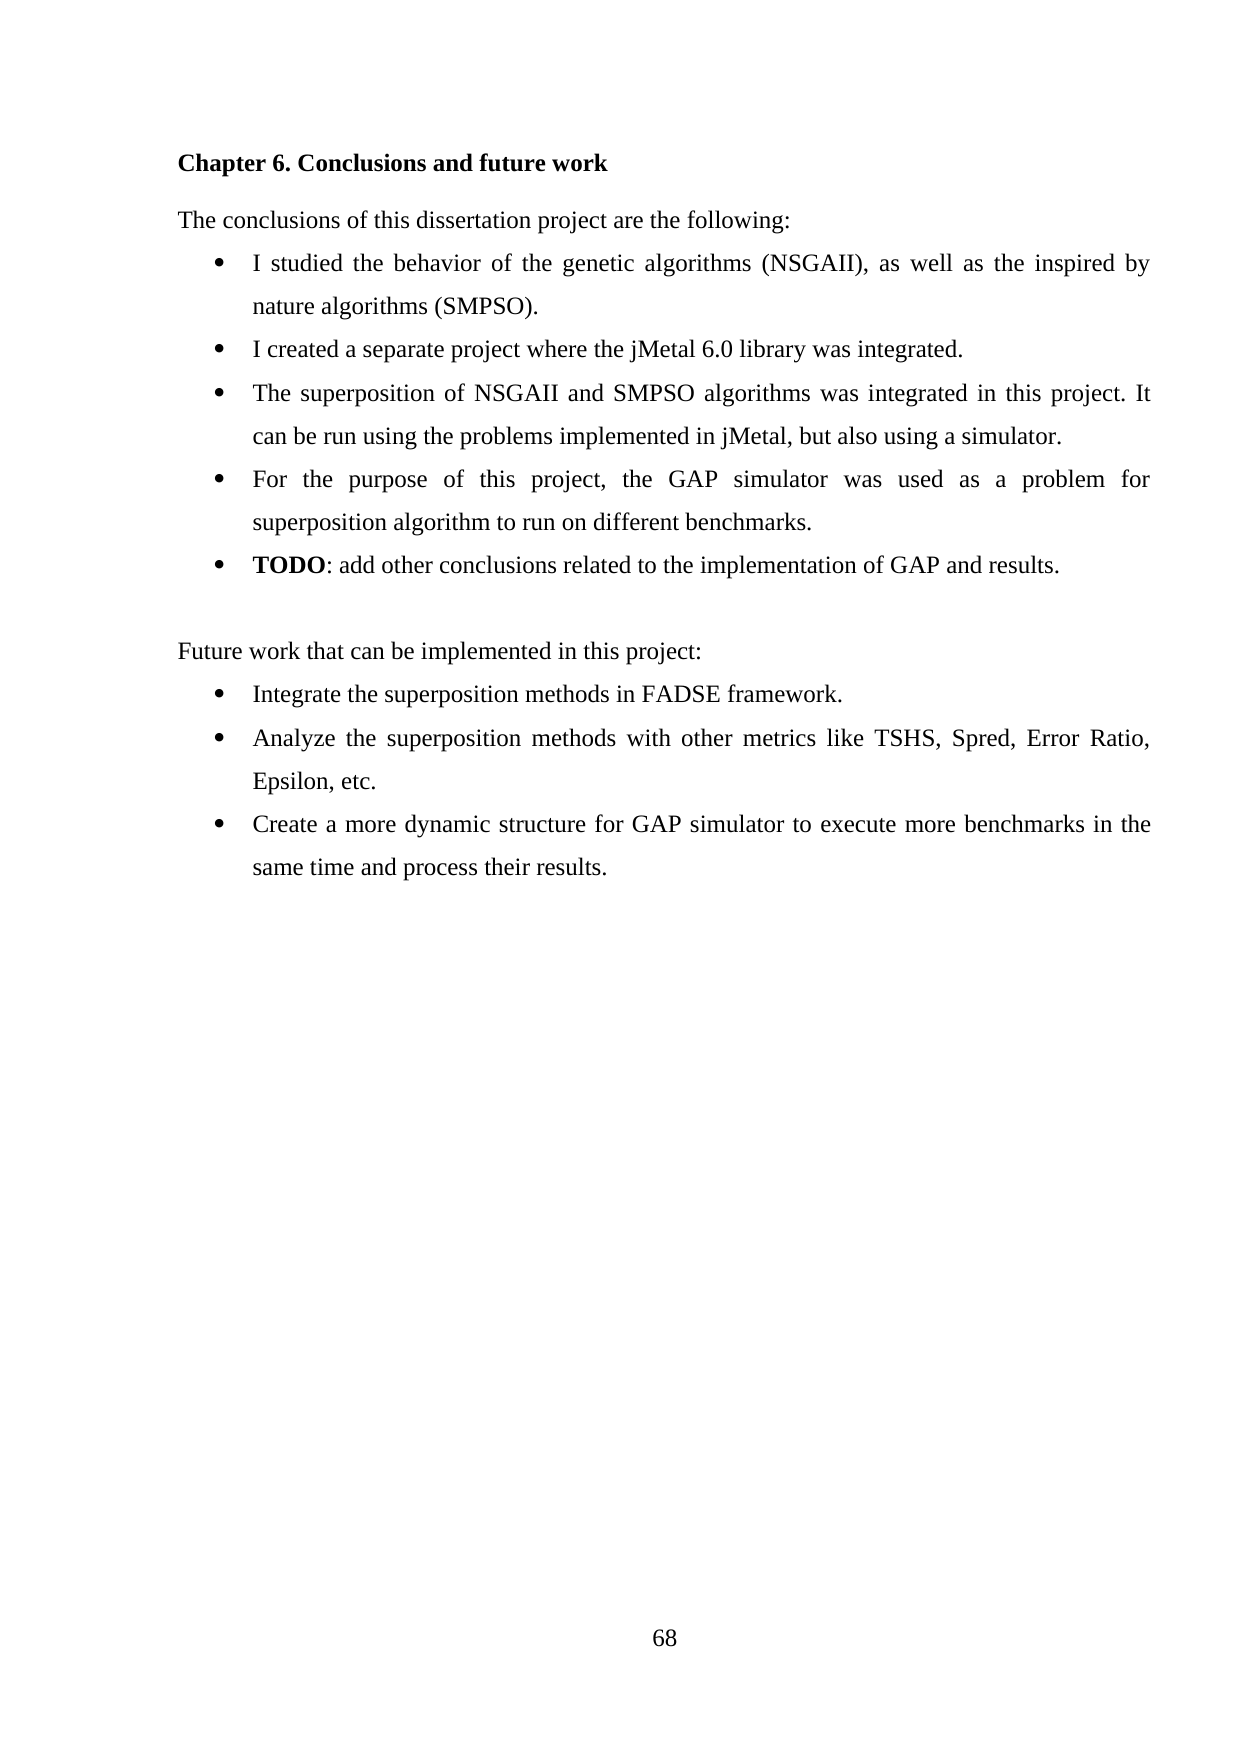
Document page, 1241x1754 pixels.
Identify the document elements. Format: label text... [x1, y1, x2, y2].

subtitle Chapter 6. Conclusions and future work [177, 148, 1152, 176]
list Create a more dynamic structure for GAP simulator to execute more benchmarks in the same time and process their results. [215, 809, 1152, 881]
list The superposition of NSGAII and SMPSO algorithms was integrated in this project. It can be run using the problems implemented in jMetal, but also using a simulator. [215, 378, 1152, 449]
text Future work that can be implemented in this project: [177, 636, 1152, 665]
list I created a separate project where the jMetal 6.0 library was integrated. [215, 334, 1152, 363]
list Integrate the superposition methods in FADSE framework. [215, 679, 1152, 708]
list TODO: add other conclusions related to the implementation of GAP and results. [215, 550, 1152, 579]
list Analyze the superposition methods with other metrics like TSHS, Spred, Error Ratio, Epsilon, etc. [215, 723, 1152, 794]
list For the purpose of this project, the GAP simulator was used as a problem for superposition algorithm to run on different benchmarks. [215, 464, 1152, 536]
list I studied the behavior of the genetic algorithms (NSGAII), as well as the inspired by nature algorithms (SMPSO). [215, 248, 1152, 320]
text The conclusions of this dissertation project are the following: [177, 205, 1152, 234]
